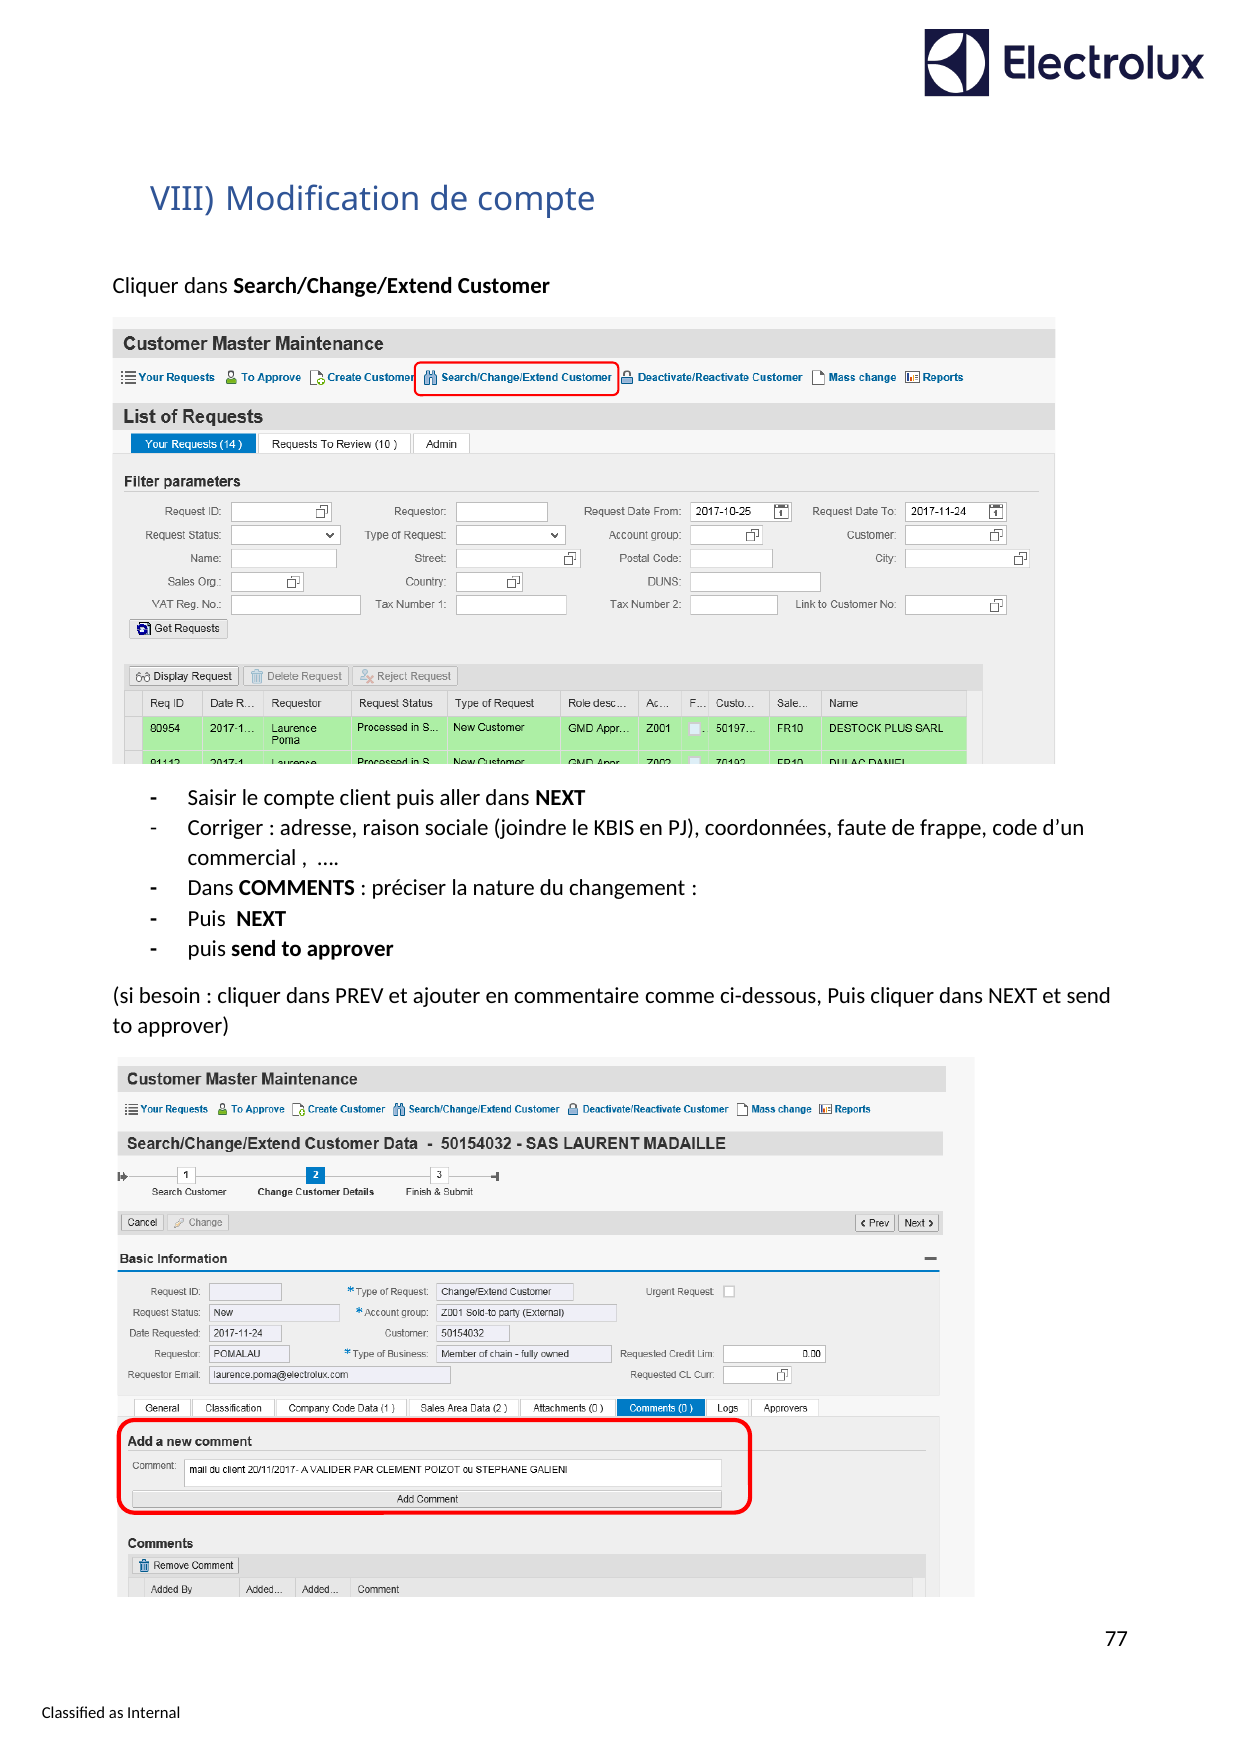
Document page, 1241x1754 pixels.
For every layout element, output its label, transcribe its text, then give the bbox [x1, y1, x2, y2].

list puis send to approver [150, 934, 1128, 962]
picture [117, 1057, 975, 1597]
picture [112, 317, 1056, 764]
text (si besoin : cliquer dans PREV et ajouter en commentaire comme ci-dessous, Puis cliquer dans NEXT et send to approver) [112, 981, 1128, 1039]
list Corriger : adresse, raison sociale (joindre le KBIS en PJ), coordonnées, faute de frappe, code d’un commercial , …. [150, 813, 1128, 871]
list Puis NEXT [150, 904, 1128, 932]
subtitle Modification de compte [150, 175, 1128, 220]
text Cliquer dans Search/Change/Extend Customer [112, 271, 1128, 299]
picture [121, 1423, 748, 1510]
list Saisir le compte client puis aller dans NEXT [150, 783, 1128, 811]
list Dans COMMENTS : préciser la nature du changement : [150, 873, 1128, 902]
picture [922, 28, 1207, 99]
